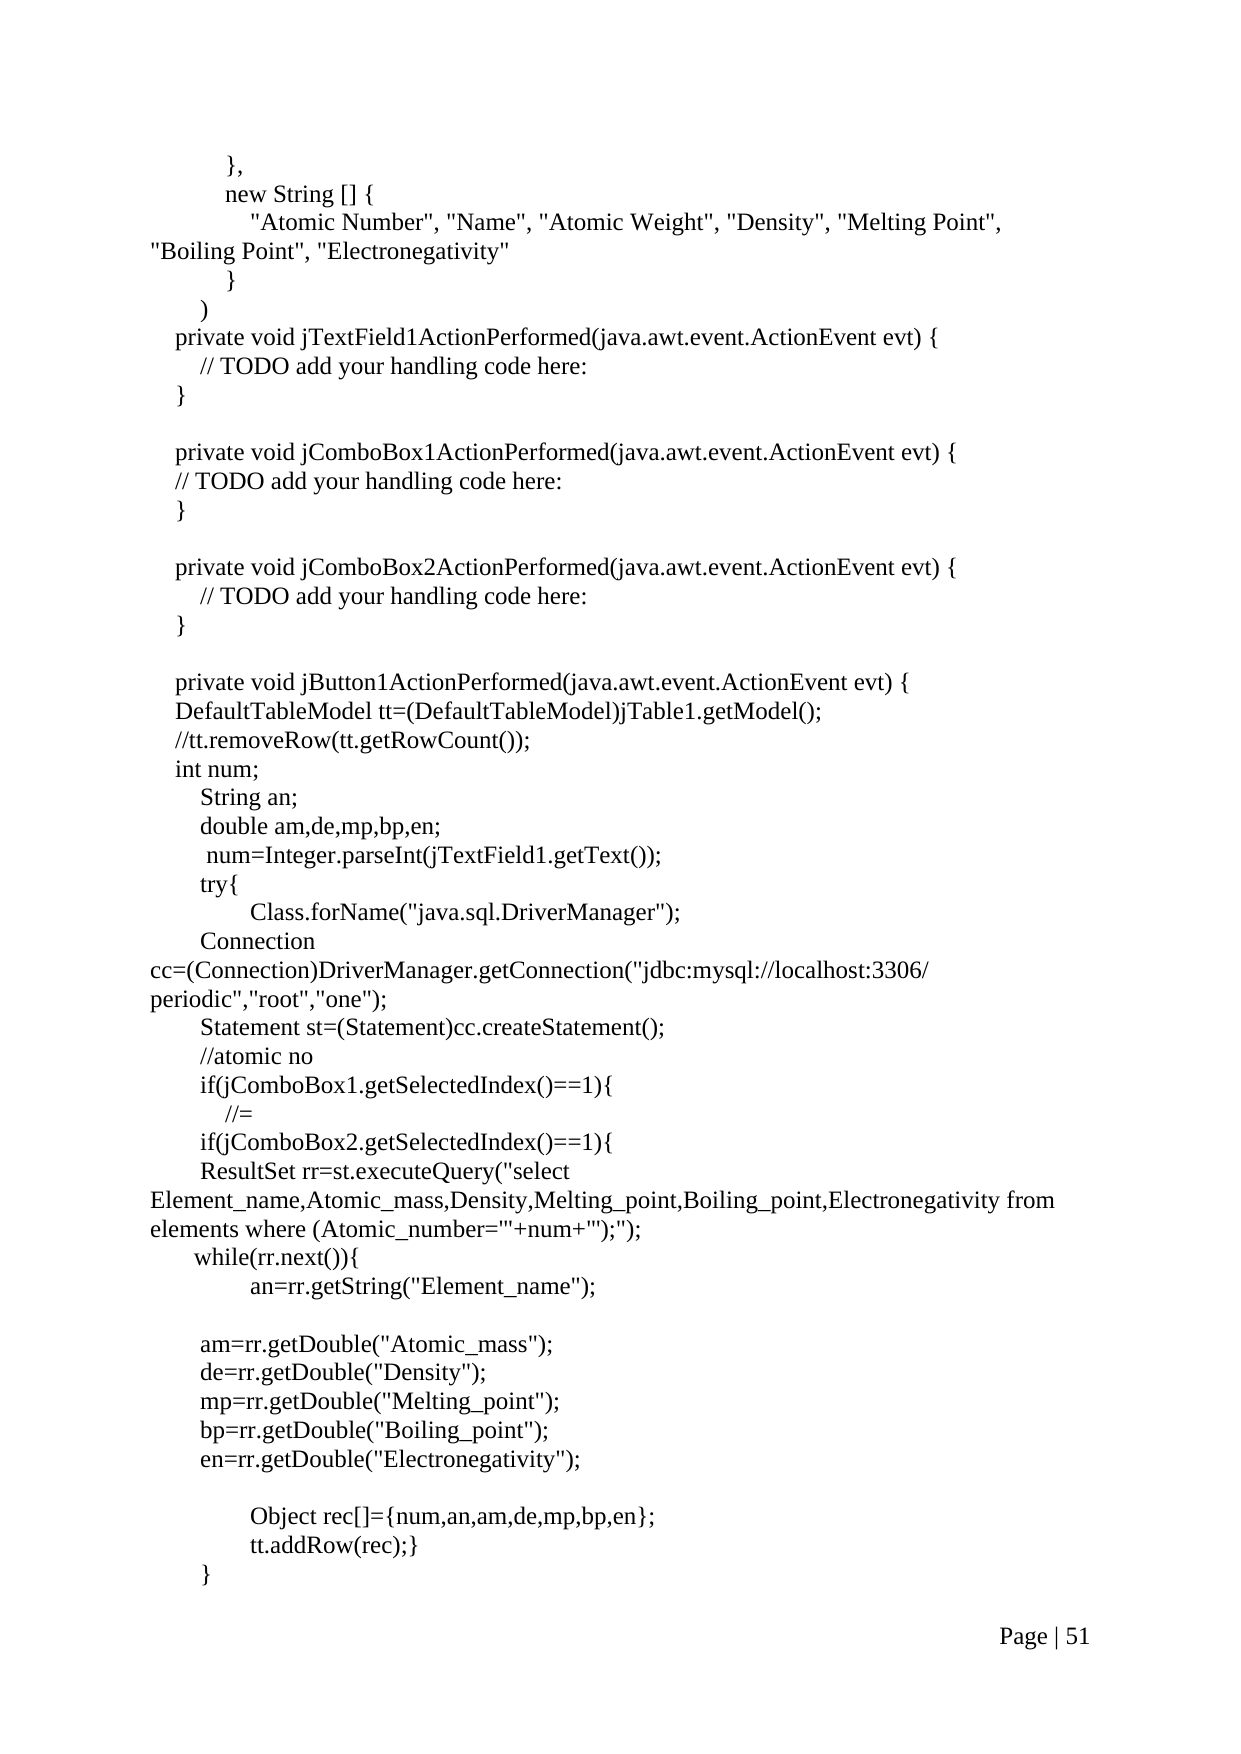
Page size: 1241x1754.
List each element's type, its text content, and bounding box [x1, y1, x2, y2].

text if(jComboBox1.getSelectedIndex()==1){ [150, 1070, 1090, 1099]
text en=rr.getDouble("Electronegativity"); [150, 1444, 1090, 1472]
text Statement st=(Statement)cc.createStatement(); [150, 1012, 1090, 1041]
text } [150, 495, 1090, 524]
text } [150, 1559, 1090, 1587]
text private void jTextField1ActionPerformed(java.awt.event.ActionEvent evt) { [150, 322, 1090, 351]
text new String [] { [150, 179, 1090, 207]
text private void jButton1ActionPerformed(java.awt.event.ActionEvent evt) { [150, 667, 1090, 696]
text } [150, 380, 1090, 409]
text while(rr.next()){ [150, 1242, 1090, 1271]
text // TODO add your handling code here: [150, 581, 1090, 610]
text // TODO add your handling code here: [150, 351, 1090, 380]
text "Atomic Number", "Name", "Atomic Weight", "Density", "Melting Point", "Boiling Point", "Electronegativity" [150, 207, 1090, 265]
text Object rec[]={num,an,am,de,mp,bp,en}; [150, 1501, 1090, 1530]
text if(jComboBox2.getSelectedIndex()==1){ [150, 1127, 1090, 1156]
text String an; [150, 782, 1090, 811]
text int num; [150, 754, 1090, 782]
text //tt.removeRow(tt.getRowCount()); [150, 725, 1090, 754]
text DefaultTableModel tt=(DefaultTableModel)jTable1.getModel(); [150, 696, 1090, 725]
text an=rr.getString("Element_name"); [150, 1271, 1090, 1300]
text bp=rr.getDouble("Boiling_point"); [150, 1415, 1090, 1444]
text try{ [150, 869, 1090, 897]
text tt.addRow(rec);} [150, 1530, 1090, 1559]
text am=rr.getDouble("Atomic_mass"); [150, 1329, 1090, 1357]
text //= [150, 1099, 1090, 1127]
text num=Integer.parseInt(jTextField1.getText()); [150, 840, 1090, 869]
text // TODO add your handling code here: [150, 466, 1090, 495]
text } [150, 610, 1090, 639]
text mp=rr.getDouble("Melting_point"); [150, 1386, 1090, 1415]
text }, [150, 150, 1090, 179]
text ResultSet rr=st.executeQuery("select Element_name,Atomic_mass,Density,Melting_point,Boiling_point,Electronegativity from elements where (Atomic_number='"+num+"');"); [150, 1156, 1090, 1242]
text } [150, 265, 1090, 294]
text Connection cc=(Connection)DriverManager.getConnection("jdbc:mysql://localhost:3306/periodic","root","one"); [150, 926, 1090, 1012]
text //atomic no [150, 1041, 1090, 1070]
text Class.forName("java.sql.DriverManager"); [150, 897, 1090, 926]
text double am,de,mp,bp,en; [150, 811, 1090, 840]
text de=rr.getDouble("Density"); [150, 1357, 1090, 1386]
text private void jComboBox2ActionPerformed(java.awt.event.ActionEvent evt) { [150, 552, 1090, 581]
text ) [150, 294, 1090, 322]
text private void jComboBox1ActionPerformed(java.awt.event.ActionEvent evt) { [150, 437, 1090, 466]
